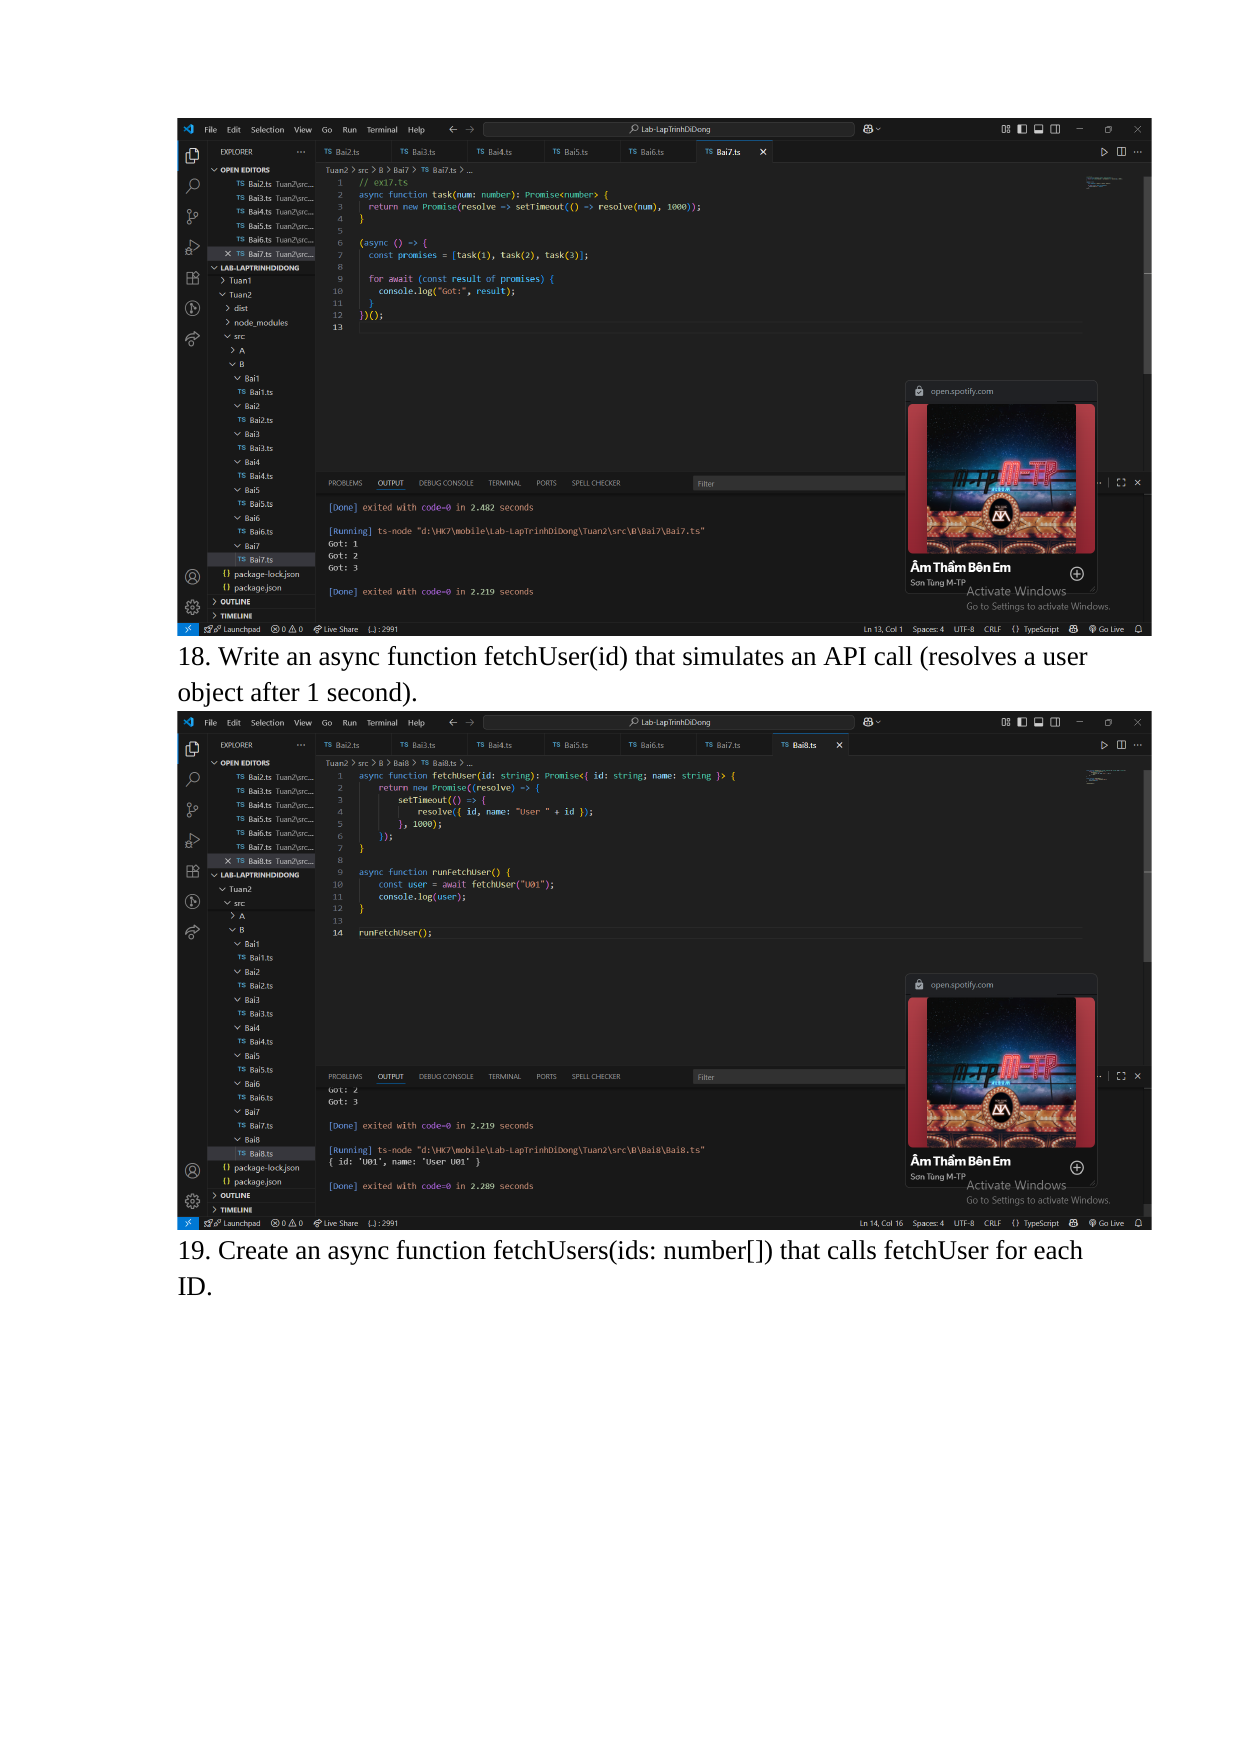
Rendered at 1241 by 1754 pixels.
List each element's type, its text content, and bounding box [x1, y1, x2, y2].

text 19. Create an async function fetchUsers(ids: number[]) that calls fetchUser for each [177, 1234, 1152, 1265]
text ID. [177, 1270, 1152, 1301]
text object after 1 second). [177, 676, 1152, 707]
text 18. Write an async function fetchUser(id) that simulates an API call (resolves a user [177, 640, 1152, 672]
picture [177, 711, 1152, 1230]
picture [177, 118, 1152, 636]
